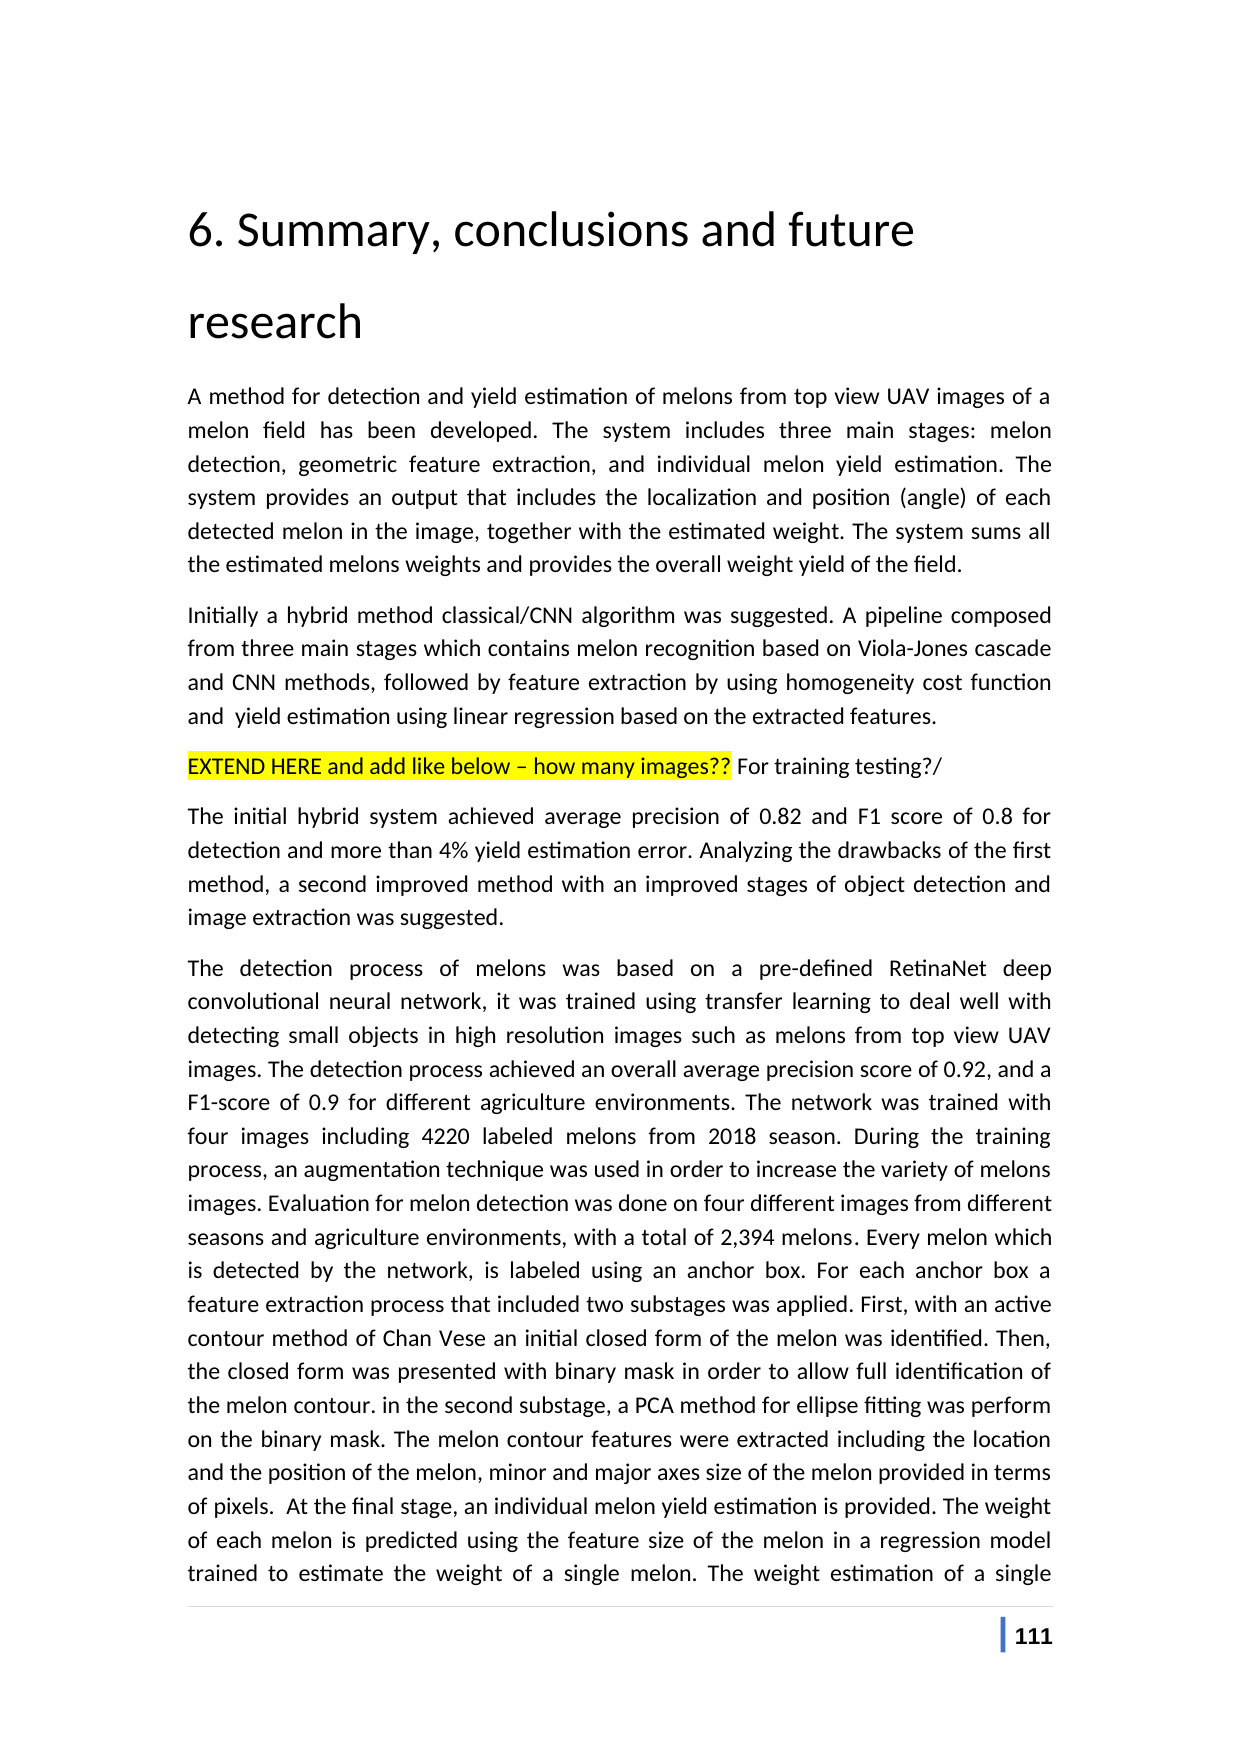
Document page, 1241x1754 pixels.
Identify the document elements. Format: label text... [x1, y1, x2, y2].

title 6. onclusions and uture esearch [187, 198, 1053, 351]
text Initially a hybrid method classical/CNN algorithm was suggested. A pipeline composed from main stages which contains melon recognition based on Viola-Jones cascade and CNN methods, followed by feature extraction by using homogeneity cost function and yield estimation using linear regression based on the extracted features. [187, 600, 1053, 730]
text The initial hybrid system achieved average precision of 0.82 and F1 score of 0.8 for detection and more than 4% yield estimation error. Analyzing the drawbacks of the first method a second improved method with an improved stages of object detection and image extraction was suggested. [187, 801, 1053, 932]
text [187, 953, 1053, 1588]
text A method for detection and yield estimation of melons from top view UAV images of a melon field has been developed. The system includes three main stages: melon detection, geometric feature extraction, and individual melon yield estimation. The system provides an output that includes the localization and position (angle) of each detected melon in the image, together with the estimated weight. The system sums all the estimated melons weights and provides the overall weight yield of the field. [187, 381, 1053, 579]
